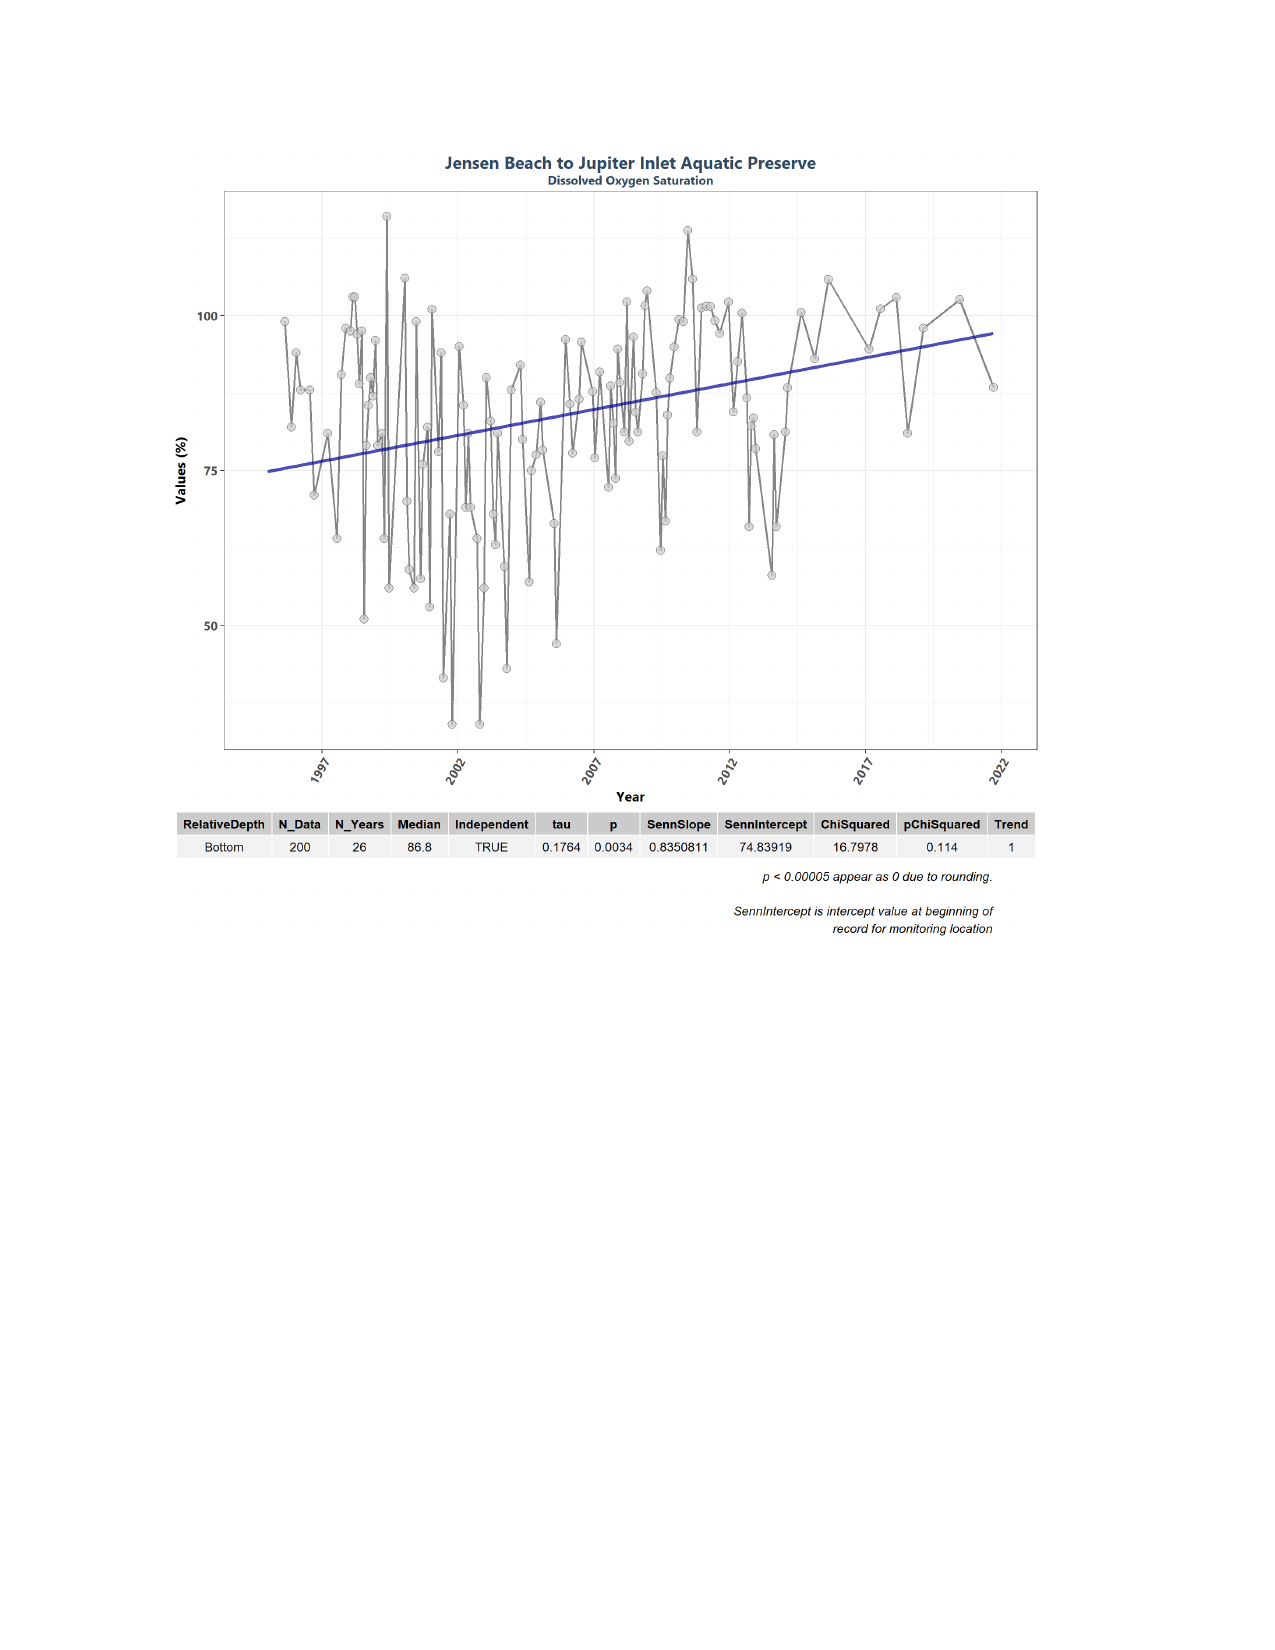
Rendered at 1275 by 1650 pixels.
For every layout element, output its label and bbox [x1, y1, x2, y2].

picture [168, 150, 1044, 938]
